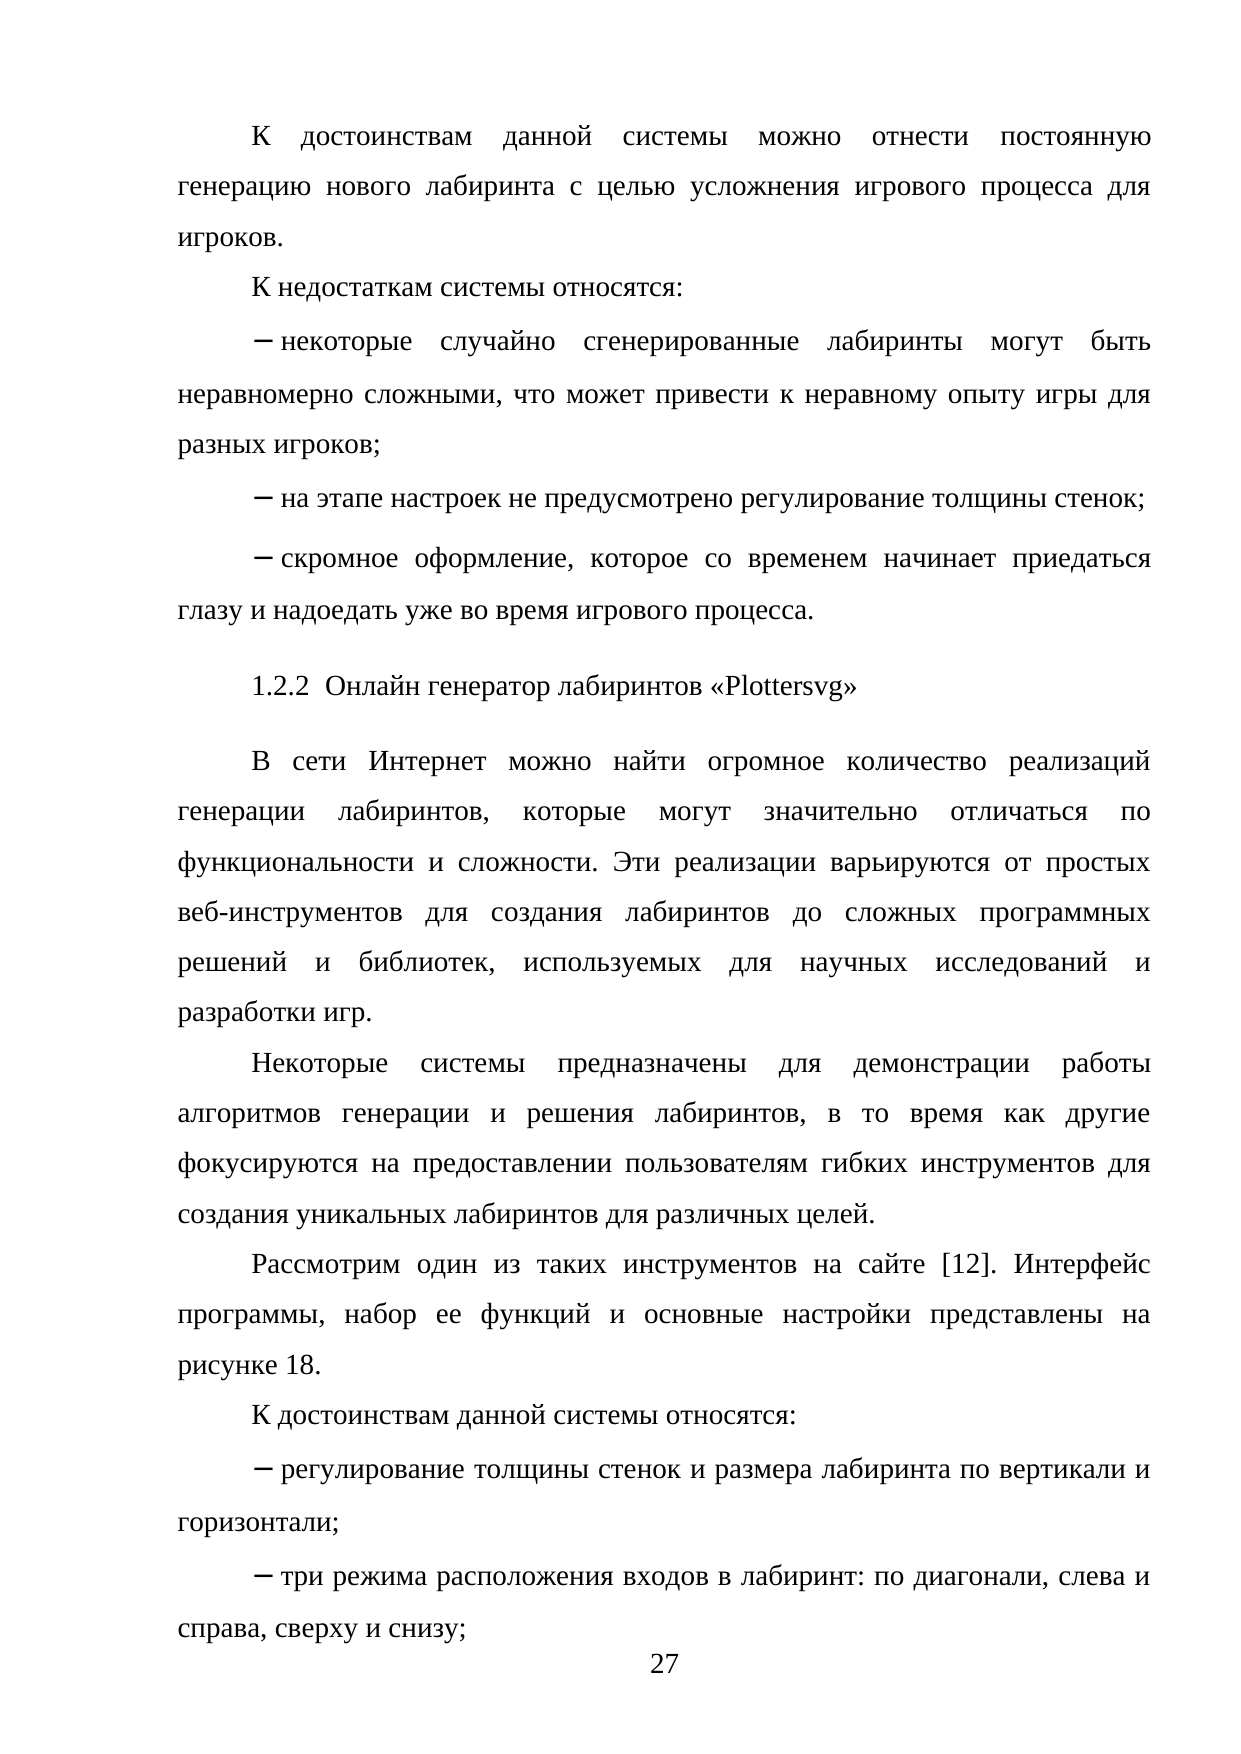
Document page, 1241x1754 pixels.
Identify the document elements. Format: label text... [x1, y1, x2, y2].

text К достоинствам данной системы относятся: [177, 1397, 1152, 1431]
text В сети Интернет можно найти огромное количество реализаций генерации лабиринтов, которые могут значительно отличаться по функциональности и сложности. Эти реализации варьируются от простых веб-инструментов для создания лабиринтов до сложных программных решений и библиотек, используемых для научных исследований и разработки игр. [177, 743, 1152, 1028]
text Рассмотрим один из таких инструментов на сайте [12]. Интерфейс программы, набор ее функций и основные настройки представлены на рисунке 18. [177, 1246, 1152, 1380]
text Онлайн генератор лабиринтов «Plottersvg» [251, 668, 1152, 701]
list скромное оформление, которое со временем начинает приедаться глазу и надоедать уже во время игрового процесса. [177, 536, 1152, 626]
text Некоторые системы предназначены для демонстрации работы алгоритмов генерации и решения лабиринтов, в то время как другие фокусируются на предоставлении пользователям гибких инструментов для создания уникальных лабиринтов для различных целей. [177, 1045, 1152, 1229]
list на этапе настроек не предусмотрено регулирование толщины стенок; [177, 476, 1152, 516]
text К достоинствам данной системы можно отнести постоянную генерацию нового лабиринта с целью усложнения игрового процесса для игроков. [177, 118, 1152, 252]
list некоторые случайно сгенерированные лабиринты могут быть неравномерно сложными, что может привести к неравному опыту игры для разных игроков; [177, 319, 1152, 460]
list регулирование толщины стенок и размера лабиринта по вертикали и горизонтали; [177, 1447, 1152, 1537]
list три режима расположения входов в лабиринт: по диагонали, слева и справа, сверху и снизу; [177, 1554, 1152, 1644]
text К недостаткам системы относятся: [177, 269, 1152, 303]
